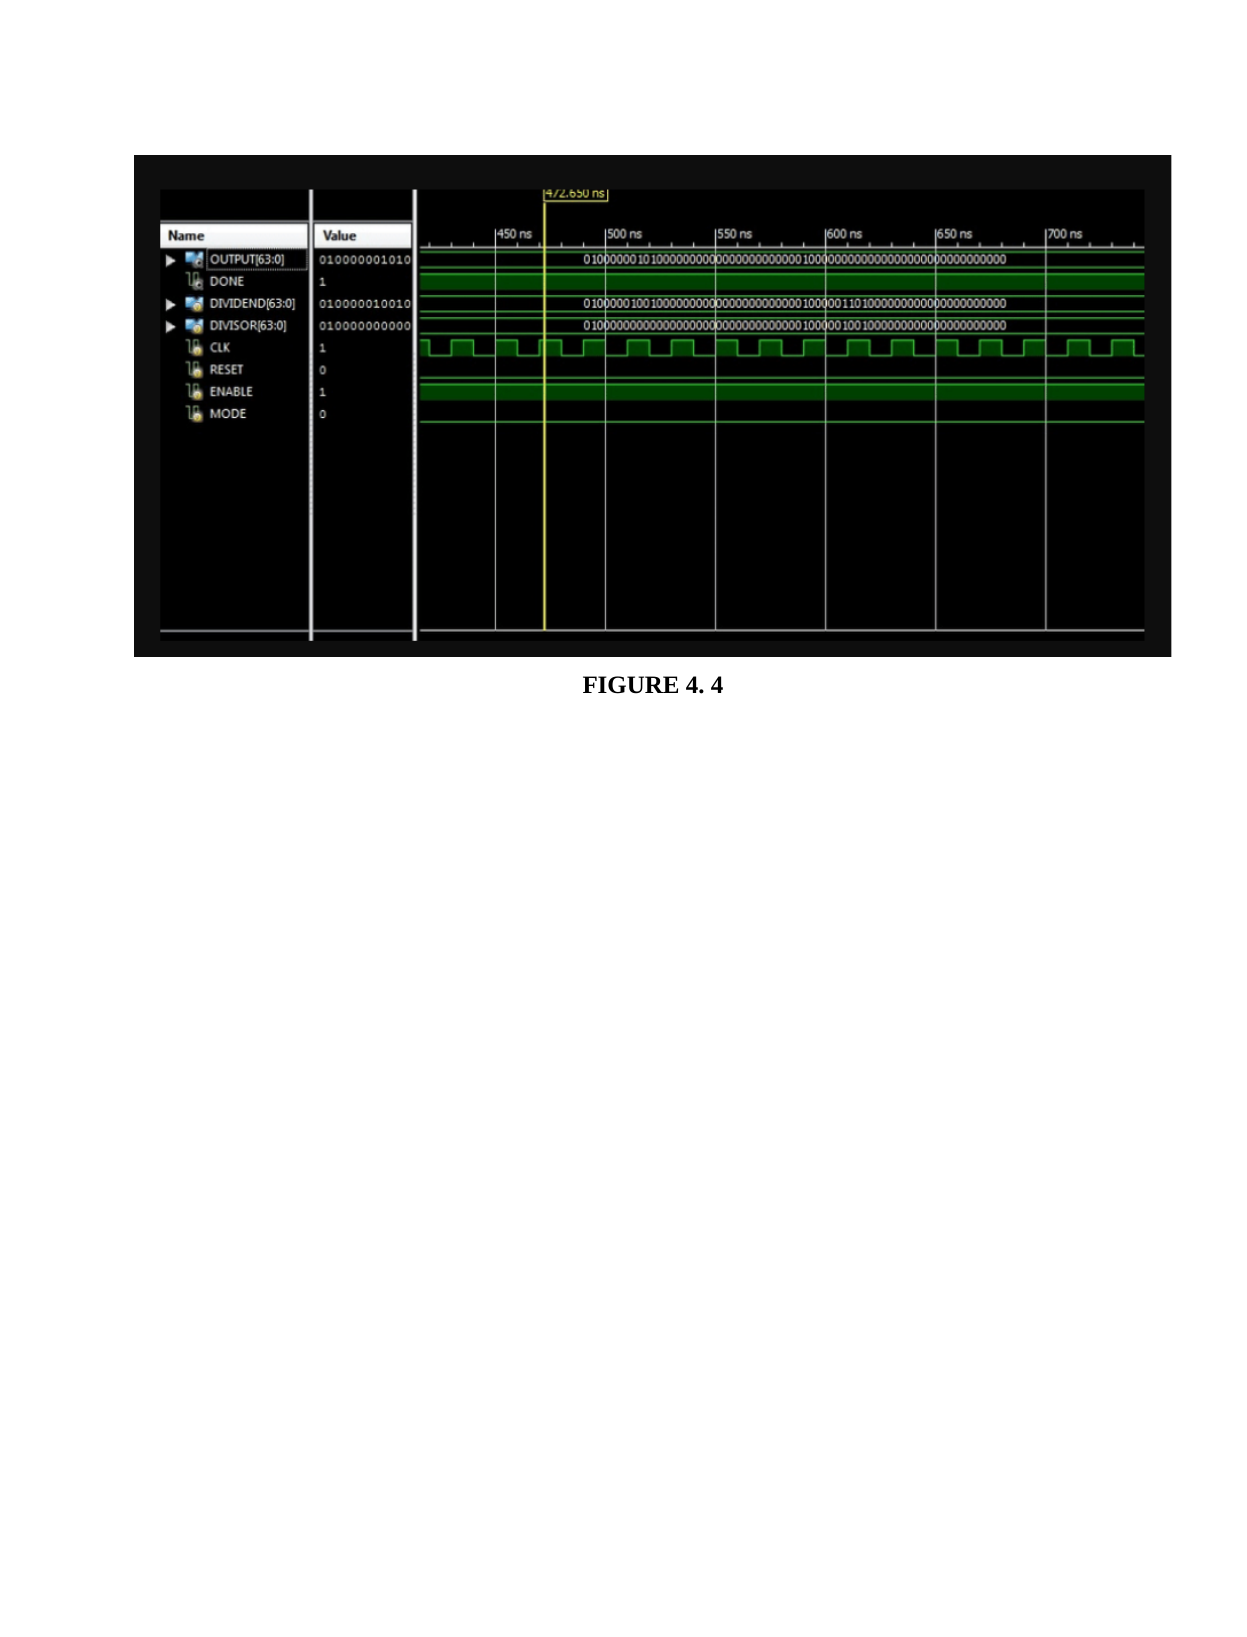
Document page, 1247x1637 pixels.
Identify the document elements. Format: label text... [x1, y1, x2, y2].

picture [134, 155, 1172, 657]
